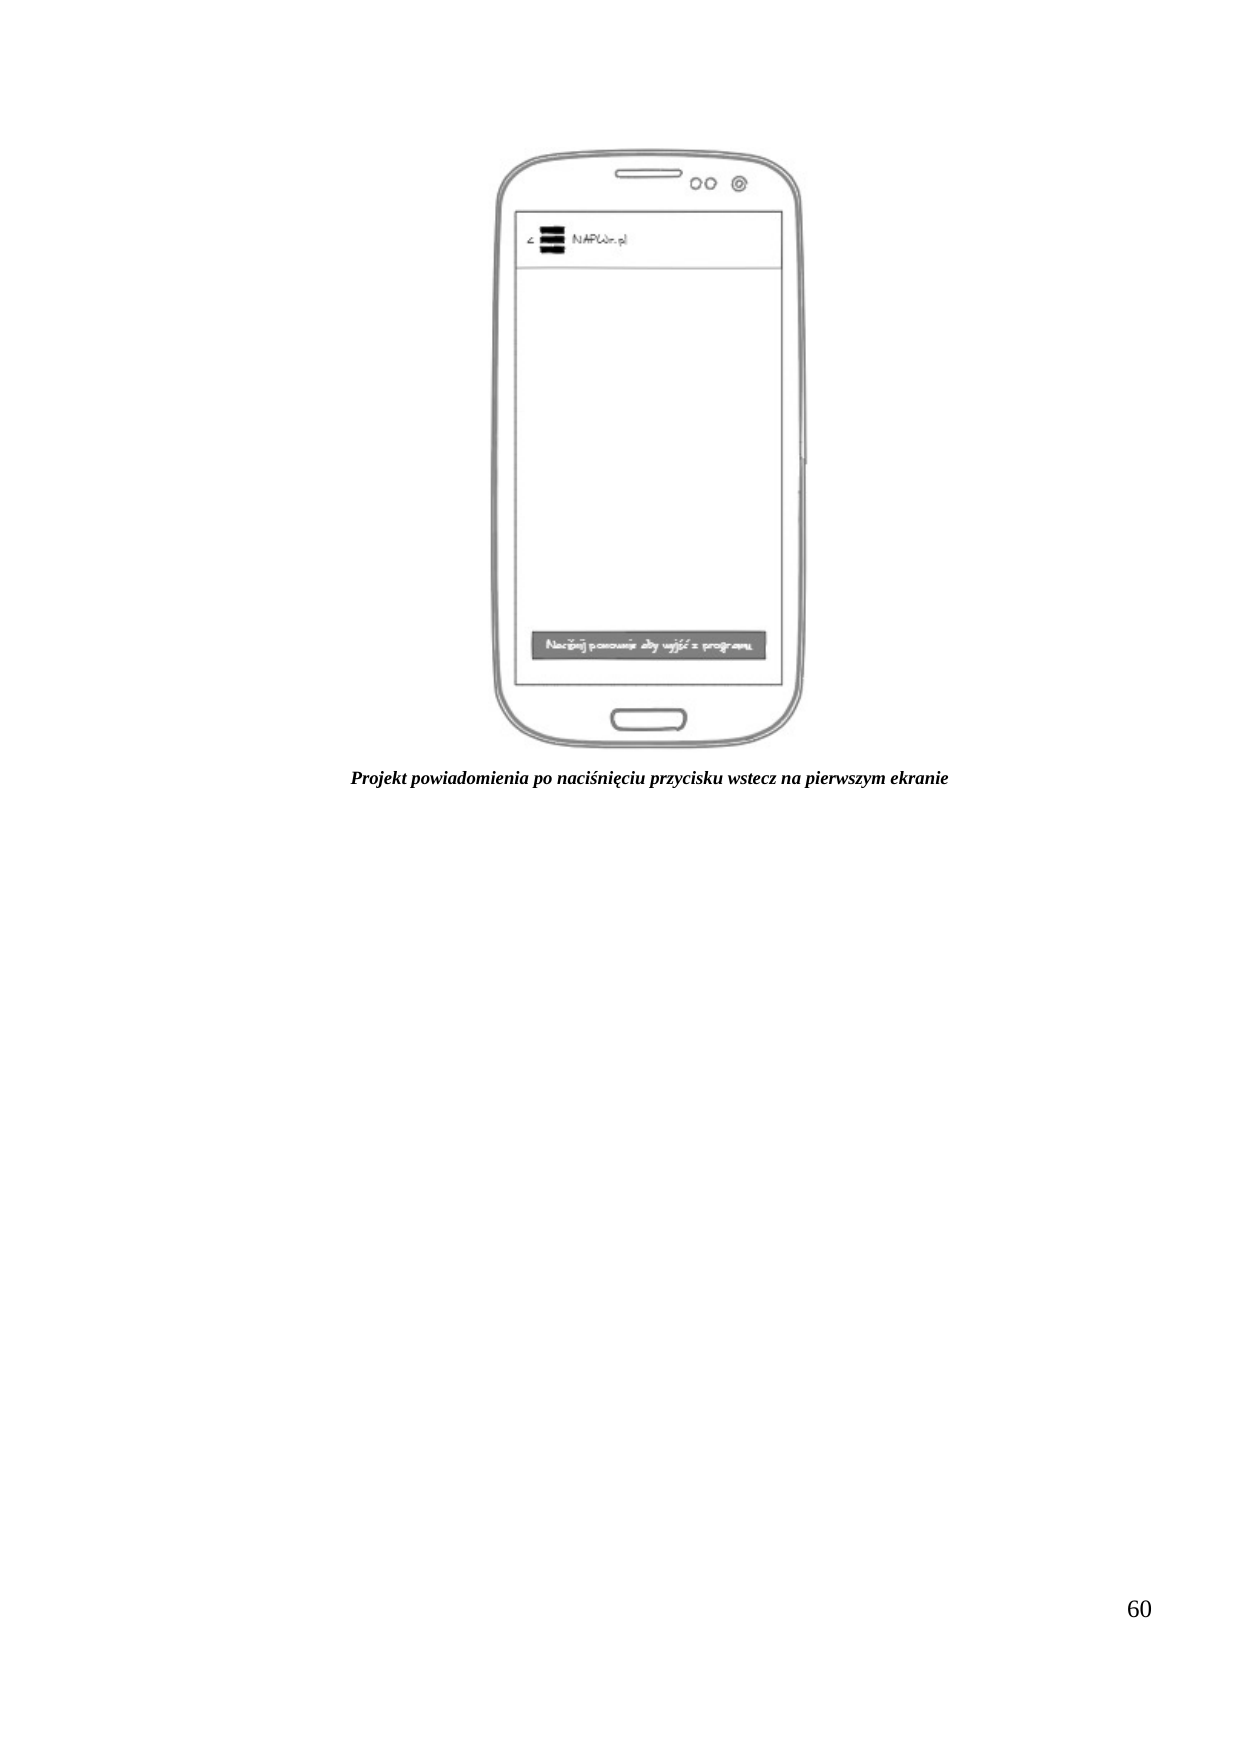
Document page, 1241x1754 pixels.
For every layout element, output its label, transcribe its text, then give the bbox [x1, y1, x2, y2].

picture [488, 147, 812, 753]
text Projekt powiadomienia po naciśnięciu przycisku wstecz na pierwszym ekranie [148, 767, 1152, 788]
